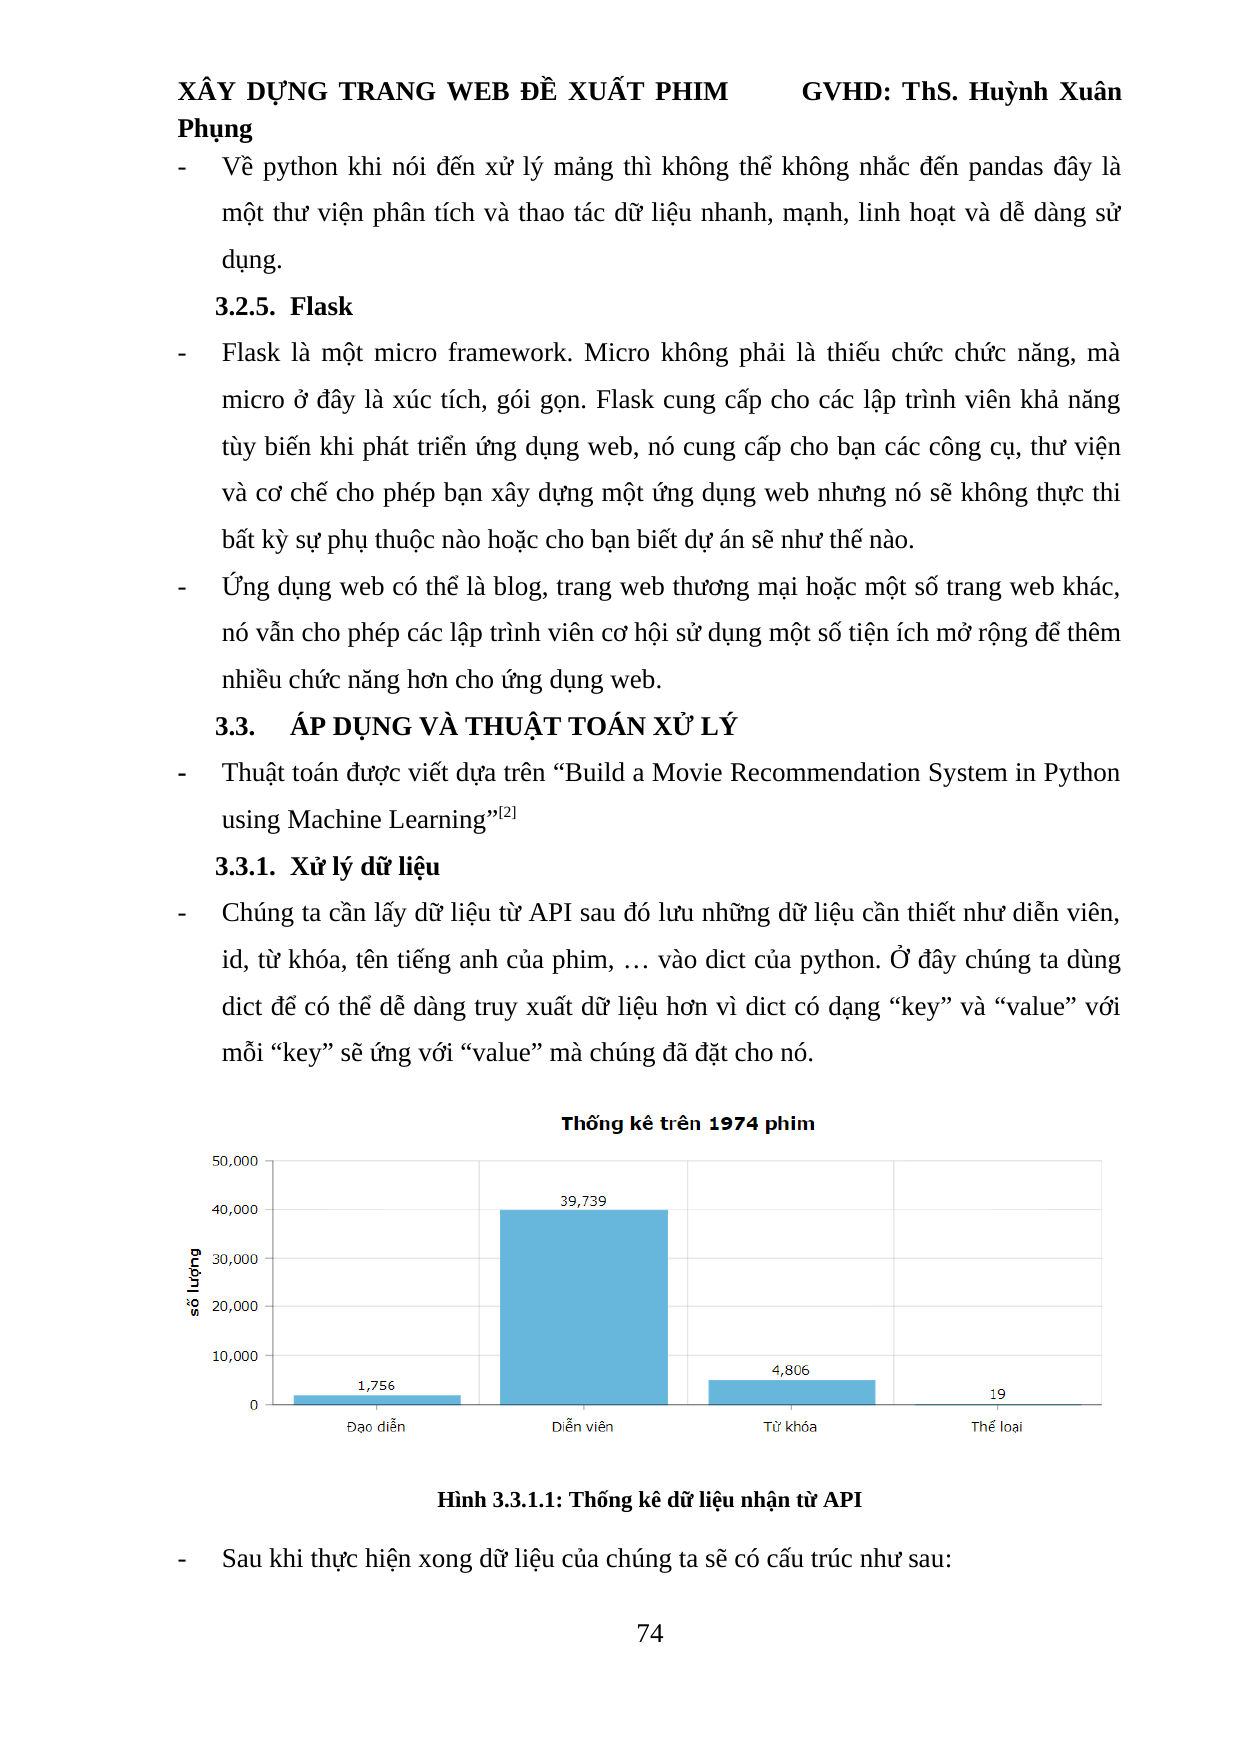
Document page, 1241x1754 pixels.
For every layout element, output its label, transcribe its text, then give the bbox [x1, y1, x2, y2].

list Ứng dụng web có thể là blog, trang web thương mại hoặc một số trang web khác, nó vẫn cho phép các lập trình viên cơ hội sử dụng một số tiện ích mở rộng để thêm nhiều chức năng hơn cho ứng dụng web. [177, 569, 1122, 694]
list Xử lý dữ liệu [215, 849, 1122, 881]
text Hình 3.3.1.1: Thống kê dữ liệu nhận từ API [177, 1486, 1122, 1512]
list Flask [215, 289, 1122, 321]
list ÁP DỤNG VÀ THUẬT TOÁN XỬ LÝ [215, 709, 1122, 741]
list Chúng ta cần lấy dữ liệu từ API sau đó lưu những dữ liệu cần thiết như diễn viên, id, từ khóa, tên tiếng anh của phim, … vào dict của python. Ở đây chúng ta dùng dict để có thể dễ dàng truy xuất dữ liệu hơn vì dict có dạng “key” và “value” với mỗi “key” sẽ ứng với “value” mà chúng đã đặt cho nó. [177, 896, 1122, 1067]
list Thuật toán được viết dựa trên “Build a Movie Recommendation System in Python using Machine Learning”[2] [177, 756, 1122, 834]
list Flask là một micro framework. Micro không phải là thiếu chức chức năng, mà micro ở đây là xúc tích, gói gọn. Flask cung cấp cho các lập trình viên khả năng tùy biến khi phát triển ứng dụng web, nó cung cấp cho bạn các công cụ, thư viện và cơ chế cho phép bạn xây dựng một ứng dụng web nhưng nó sẽ không thực thi bất kỳ sự phụ thuộc nào hoặc cho bạn biết dự án sẽ như thế nào. [177, 336, 1122, 554]
list Về python khi nói đến xử lý mảng thì không thể không nhắc đến pandas đây là một thư viện phân tích và thao tác dữ liệu nhanh, mạnh, linh hoạt và dễ dàng sử dụng. [177, 149, 1122, 274]
picture [177, 1099, 1123, 1454]
list Sau khi thực hiện xong dữ liệu của chúng ta sẽ có cấu trúc như sau: [177, 1542, 1122, 1573]
